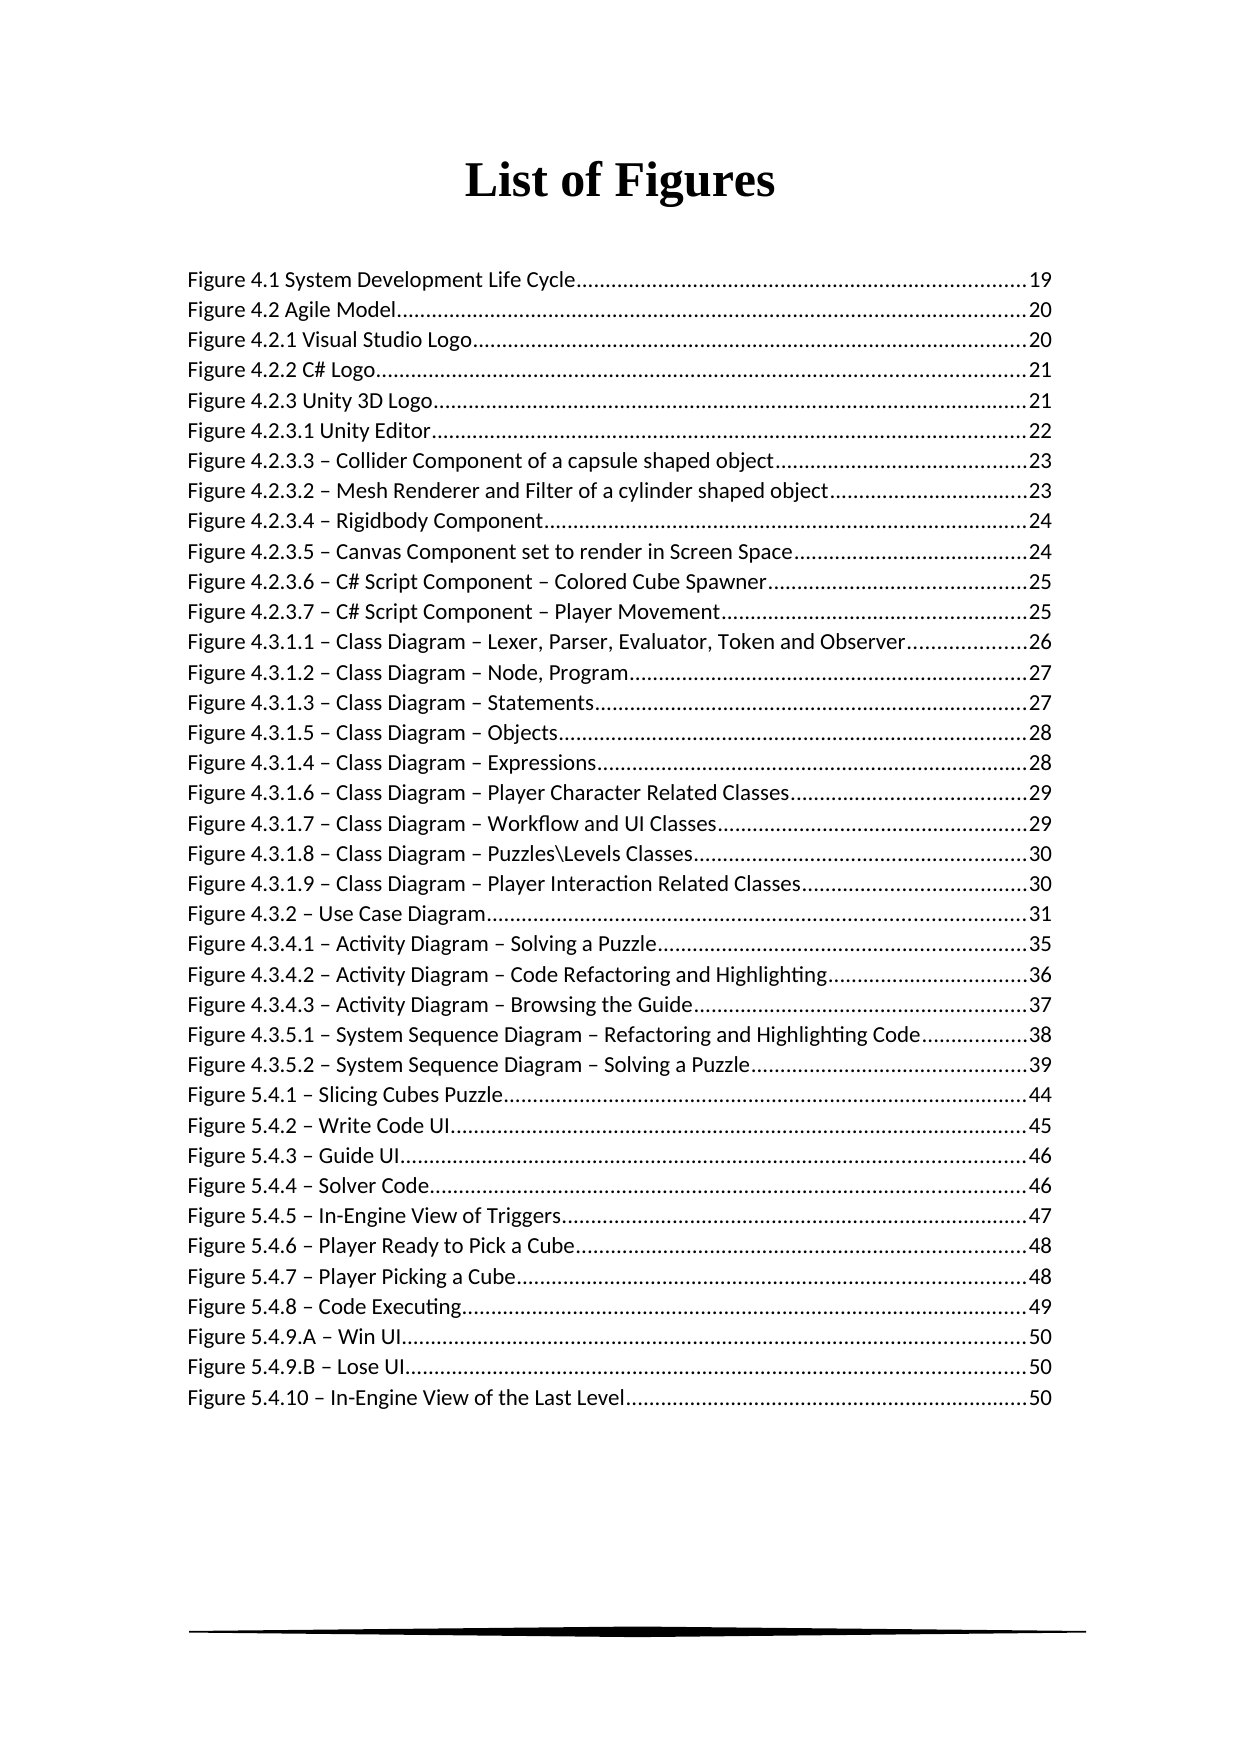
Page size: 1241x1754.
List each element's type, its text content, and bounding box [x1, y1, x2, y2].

text Figure 4.2.3.1 Unity Editor 22 [187, 416, 1053, 444]
text Figure 4.2.3 Unity 3D Logo 21 [187, 386, 1053, 414]
text Figure 5.4.6 – Player Ready to Pick a Cube 48 [187, 1232, 1053, 1260]
text Figure 4.3.1.3 – Class Diagram – Statements 27 [187, 688, 1053, 716]
text Figure 4.3.1.6 – Class Diagram – Player Character Related Classes 29 [187, 778, 1053, 807]
text Figure 5.4.9.A – Win UI 50 [187, 1322, 1053, 1350]
subtitle List of Figures [187, 150, 1053, 207]
text Figure 4.3.1.2 – Class Diagram – Node, Program 27 [187, 658, 1053, 686]
text Figure 4.2.3.6 – C# Script Component – Colored Cube Spawner 25 [187, 567, 1053, 595]
text Figure 5.4.7 – Player Picking a Cube 48 [187, 1262, 1053, 1290]
text Figure 4.3.4.2 – Activity Diagram – Code Refactoring and Highlighting 36 [187, 960, 1053, 988]
text Figure 4.2.2 C# Logo 21 [187, 356, 1053, 384]
text Figure 4.3.4.1 – Activity Diagram – Solving a Puzzle 35 [187, 929, 1053, 958]
text Figure 4.2.3.5 – Canvas Component set to render in Screen Space 24 [187, 537, 1053, 565]
text Figure 5.4.10 – In-Engine View of the Last Level 50 [187, 1383, 1053, 1411]
text Figure 5.4.5 – In-Engine View of Triggers 47 [187, 1201, 1053, 1229]
text Figure 4.3.2 – Use Case Diagram 31 [187, 899, 1053, 927]
text Figure 5.4.4 – Solver Code 46 [187, 1171, 1053, 1199]
text Figure 4.1 System Development Life Cycle 19 [187, 265, 1053, 293]
text Figure 4.2.3.3 – Collider Component of a capsule shaped object 23 [187, 446, 1053, 474]
text Figure 4.3.1.8 – Class Diagram – Puzzles\Levels Classes 30 [187, 839, 1053, 867]
text Figure 4.3.5.2 – System Sequence Diagram – Solving a Puzzle 39 [187, 1050, 1053, 1078]
text Figure 4.3.1.4 – Class Diagram – Expressions 28 [187, 748, 1053, 776]
text Figure 5.4.9.B – Lose UI 50 [187, 1352, 1053, 1381]
text Figure 4.3.5.1 – System Sequence Diagram – Refactoring and Highlighting Code 38 [187, 1020, 1053, 1048]
text Figure 4.3.4.3 – Activity Diagram – Browsing the Guide 37 [187, 990, 1053, 1018]
text Figure 4.3.1.5 – Class Diagram – Objects 28 [187, 718, 1053, 746]
text Figure 4.2 Agile Model 20 [187, 295, 1053, 323]
text Figure 5.4.8 – Code Executing 49 [187, 1292, 1053, 1320]
text Figure 5.4.2 – Write Code UI 45 [187, 1111, 1053, 1139]
text Figure 4.3.1.9 – Class Diagram – Player Interaction Related Classes 30 [187, 869, 1053, 897]
text Figure 4.3.1.1 – Class Diagram – Lexer, Parser, Evaluator, Token and Observer 26 [187, 627, 1053, 656]
text Figure 4.2.3.2 – Mesh Renderer and Filter of a cylinder shaped object 23 [187, 476, 1053, 504]
text Figure 4.3.1.7 – Class Diagram – Workflow and UI Classes 29 [187, 809, 1053, 837]
text Figure 5.4.1 – Slicing Cubes Puzzle 44 [187, 1081, 1053, 1109]
text Figure 4.2.3.7 – C# Script Component – Player Movement 25 [187, 597, 1053, 625]
text Figure 4.2.1 Visual Studio Logo 20 [187, 325, 1053, 353]
text Figure 5.4.3 – Guide UI 46 [187, 1141, 1053, 1169]
text Figure 4.2.3.4 – Rigidbody Component 24 [187, 507, 1053, 535]
